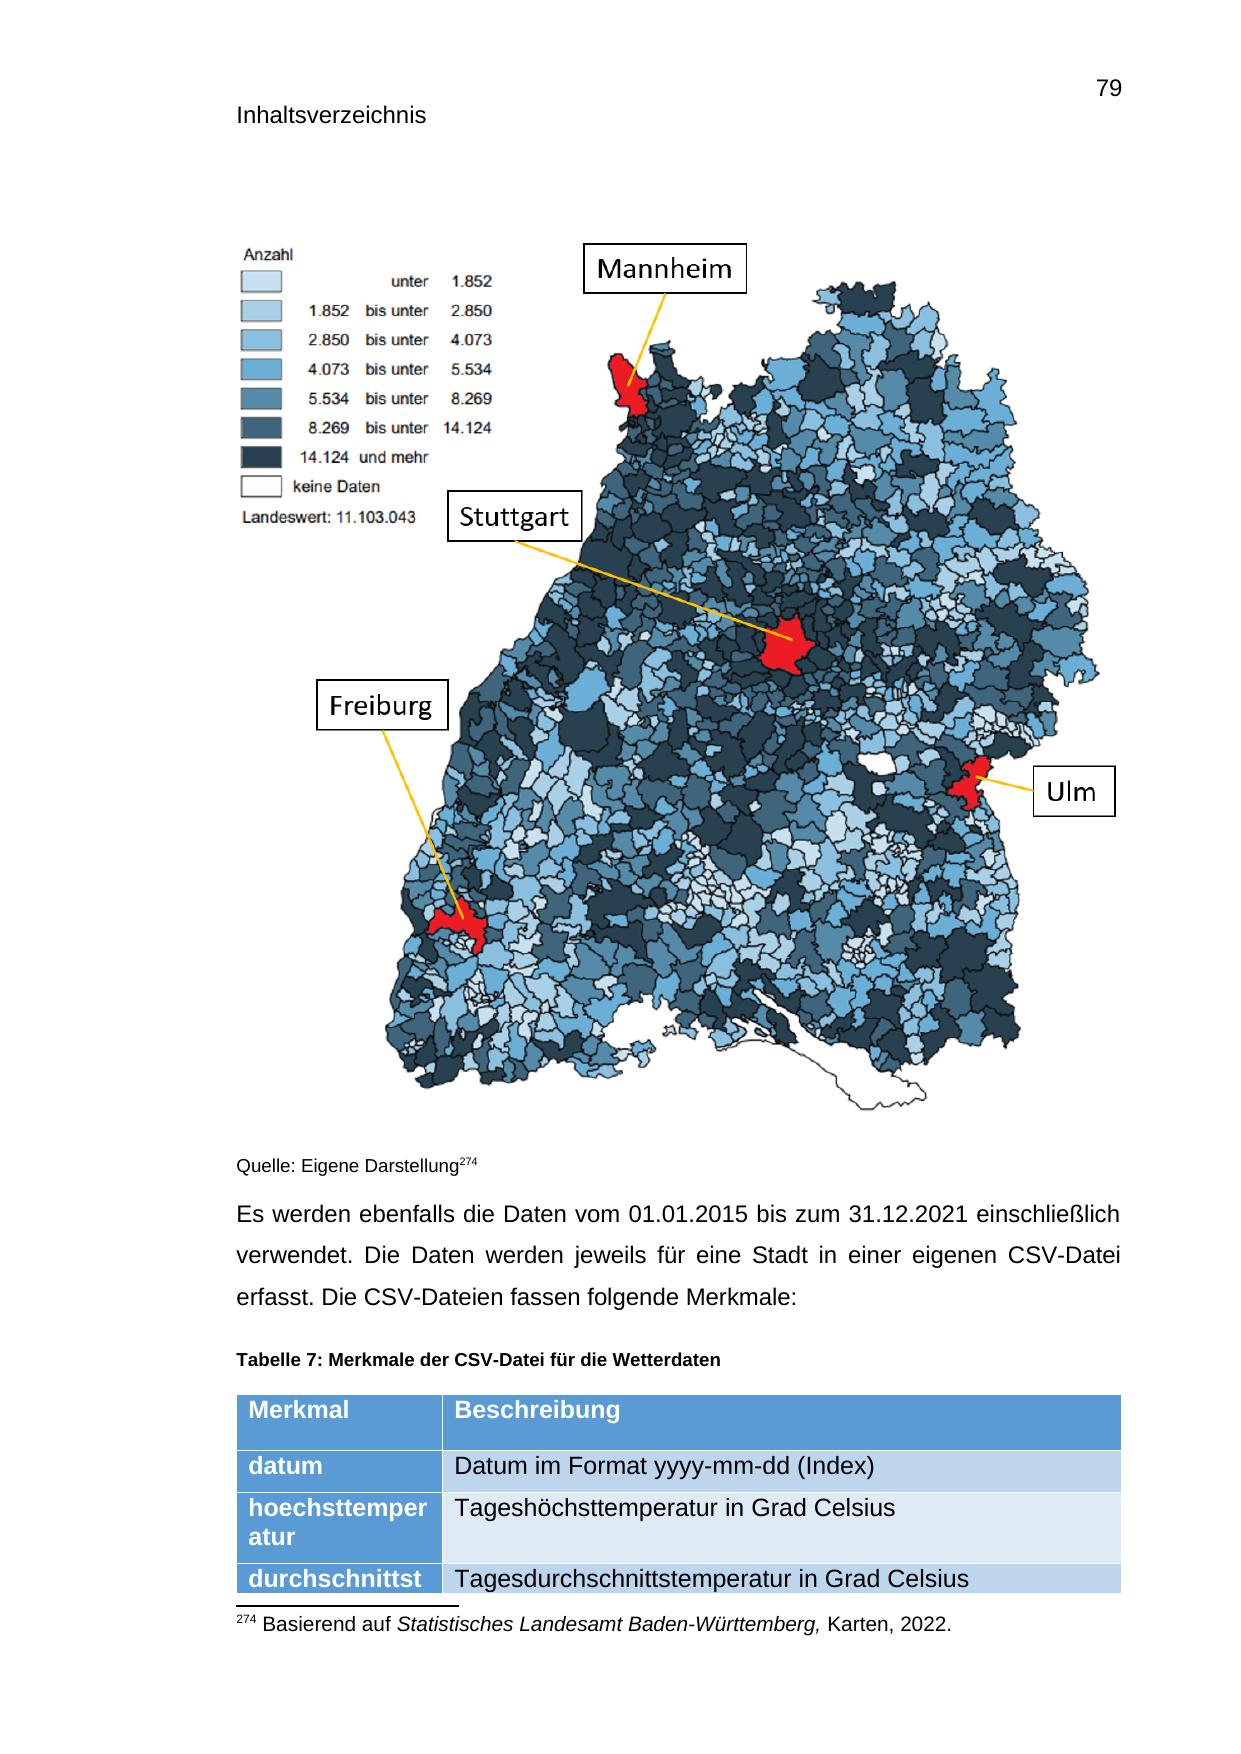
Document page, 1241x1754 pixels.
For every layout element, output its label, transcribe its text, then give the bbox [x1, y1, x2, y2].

picture [236, 236, 1123, 1117]
table_cell hoechsttemperatur [237, 1493, 442, 1563]
table_cell Datum im Format yyyy-mm-dd (Index) [443, 1451, 1121, 1492]
table_header Beschreibung [443, 1395, 1121, 1450]
text Es werden ebenfalls die Daten vom 01.01.2015 bis zum 31.12.2021 einschließlich verwendet. Die Daten werden jeweils für eine Stadt in einer eigenen CSV-Datei erfasst. Die CSV-Dateien fassen folgende Merkmale: [236, 1200, 1122, 1310]
text Tabelle 7: Merkmale der CSV-Datei für die Wetterdaten [236, 1349, 1122, 1370]
table_cell Tageshöchsttemperatur in Grad Celsius [443, 1493, 1121, 1563]
text Quelle: Eigene Darstellung [236, 1155, 1122, 1177]
table_header Merkmal [237, 1395, 442, 1450]
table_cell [443, 1564, 1121, 1593]
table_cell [237, 1564, 442, 1593]
table_cell datum [237, 1451, 442, 1492]
